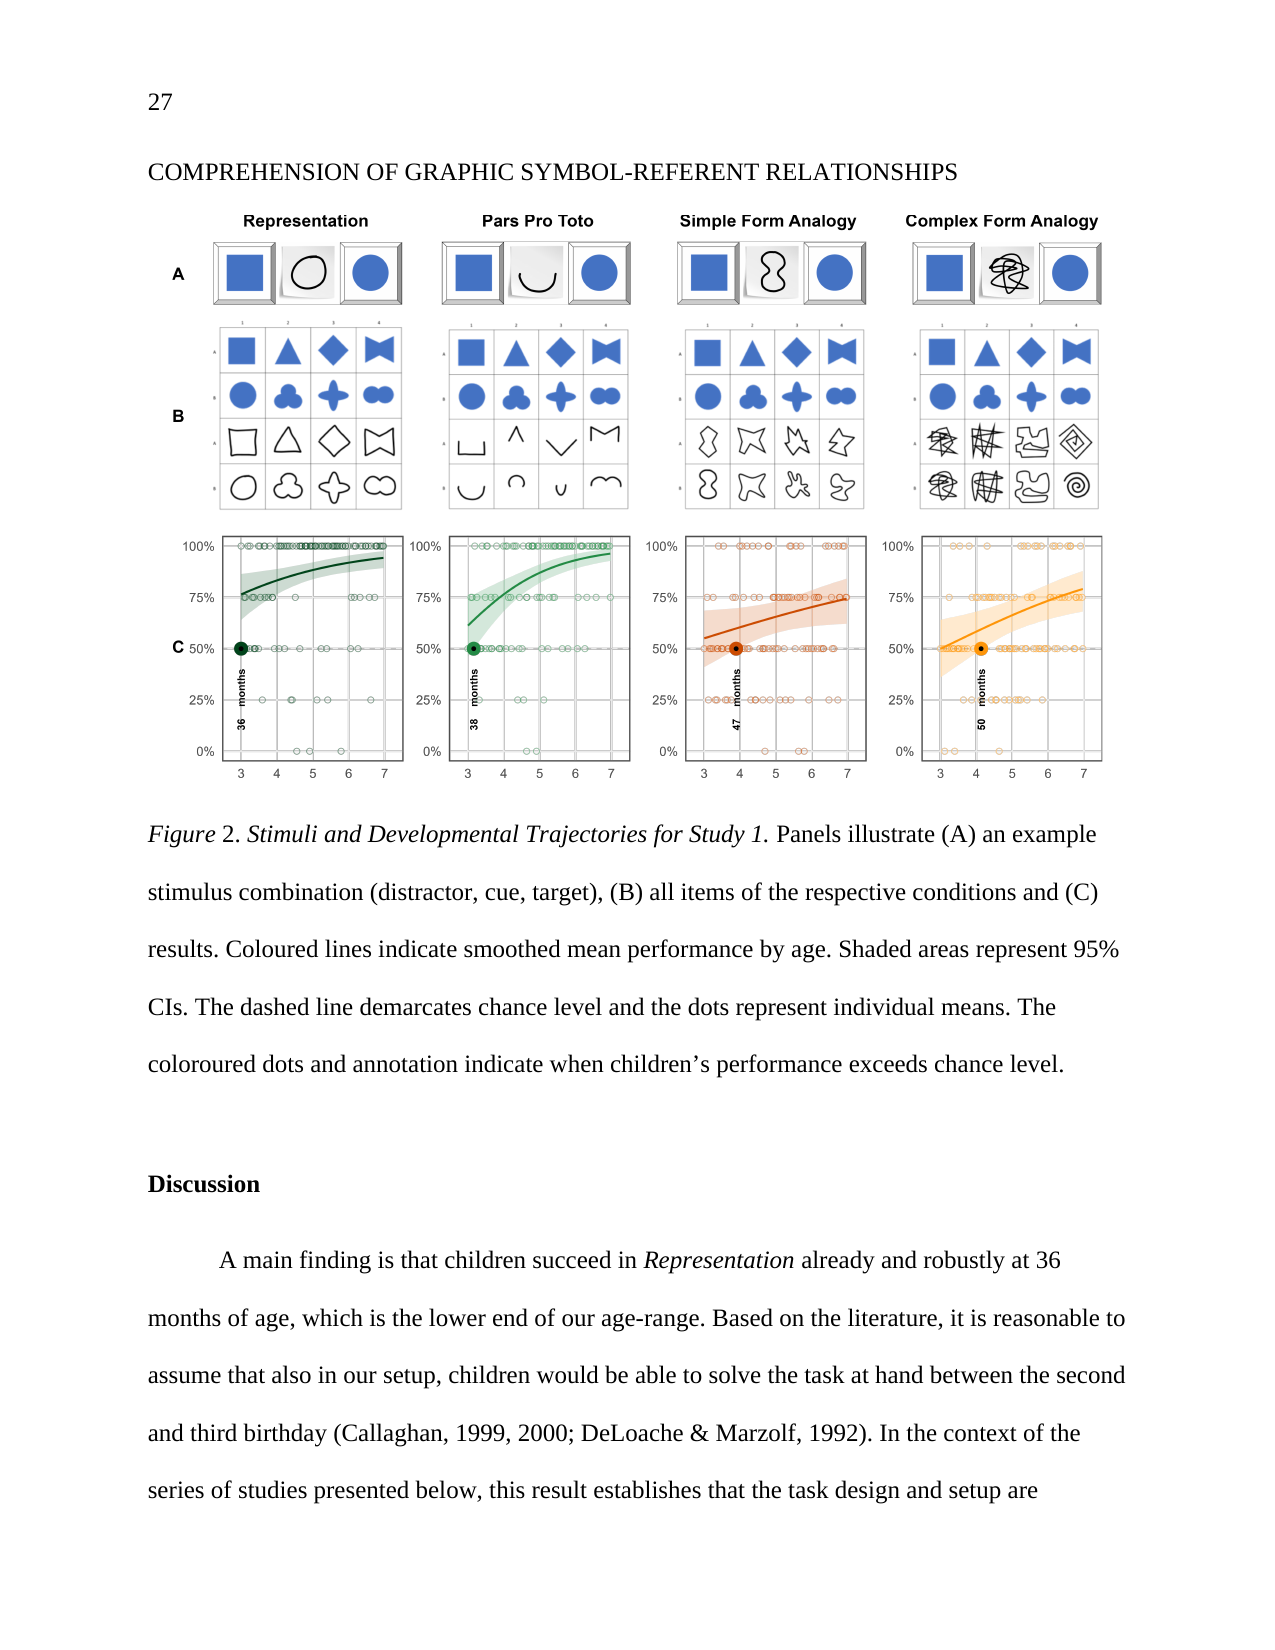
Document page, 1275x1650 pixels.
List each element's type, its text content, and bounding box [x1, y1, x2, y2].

subtitle Discussion [148, 1169, 1127, 1198]
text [148, 1246, 1127, 1504]
picture [172, 215, 1103, 778]
text Figure 2. Stimuli and Developmental Trajectories for Study 1. Panels illustrate (A) an example stimulus combination (distractor, cue, target), (B) all items of the respective conditions and (C) results. Coloured lines indicate smoothed mean performance by age. Shaded areas represent 95% CIs. The dashed line demarcates chance level and the dots represent individual means. The coloroured dots and annotation indicate when children’s performance exceeds chance level. [148, 819, 1127, 1078]
